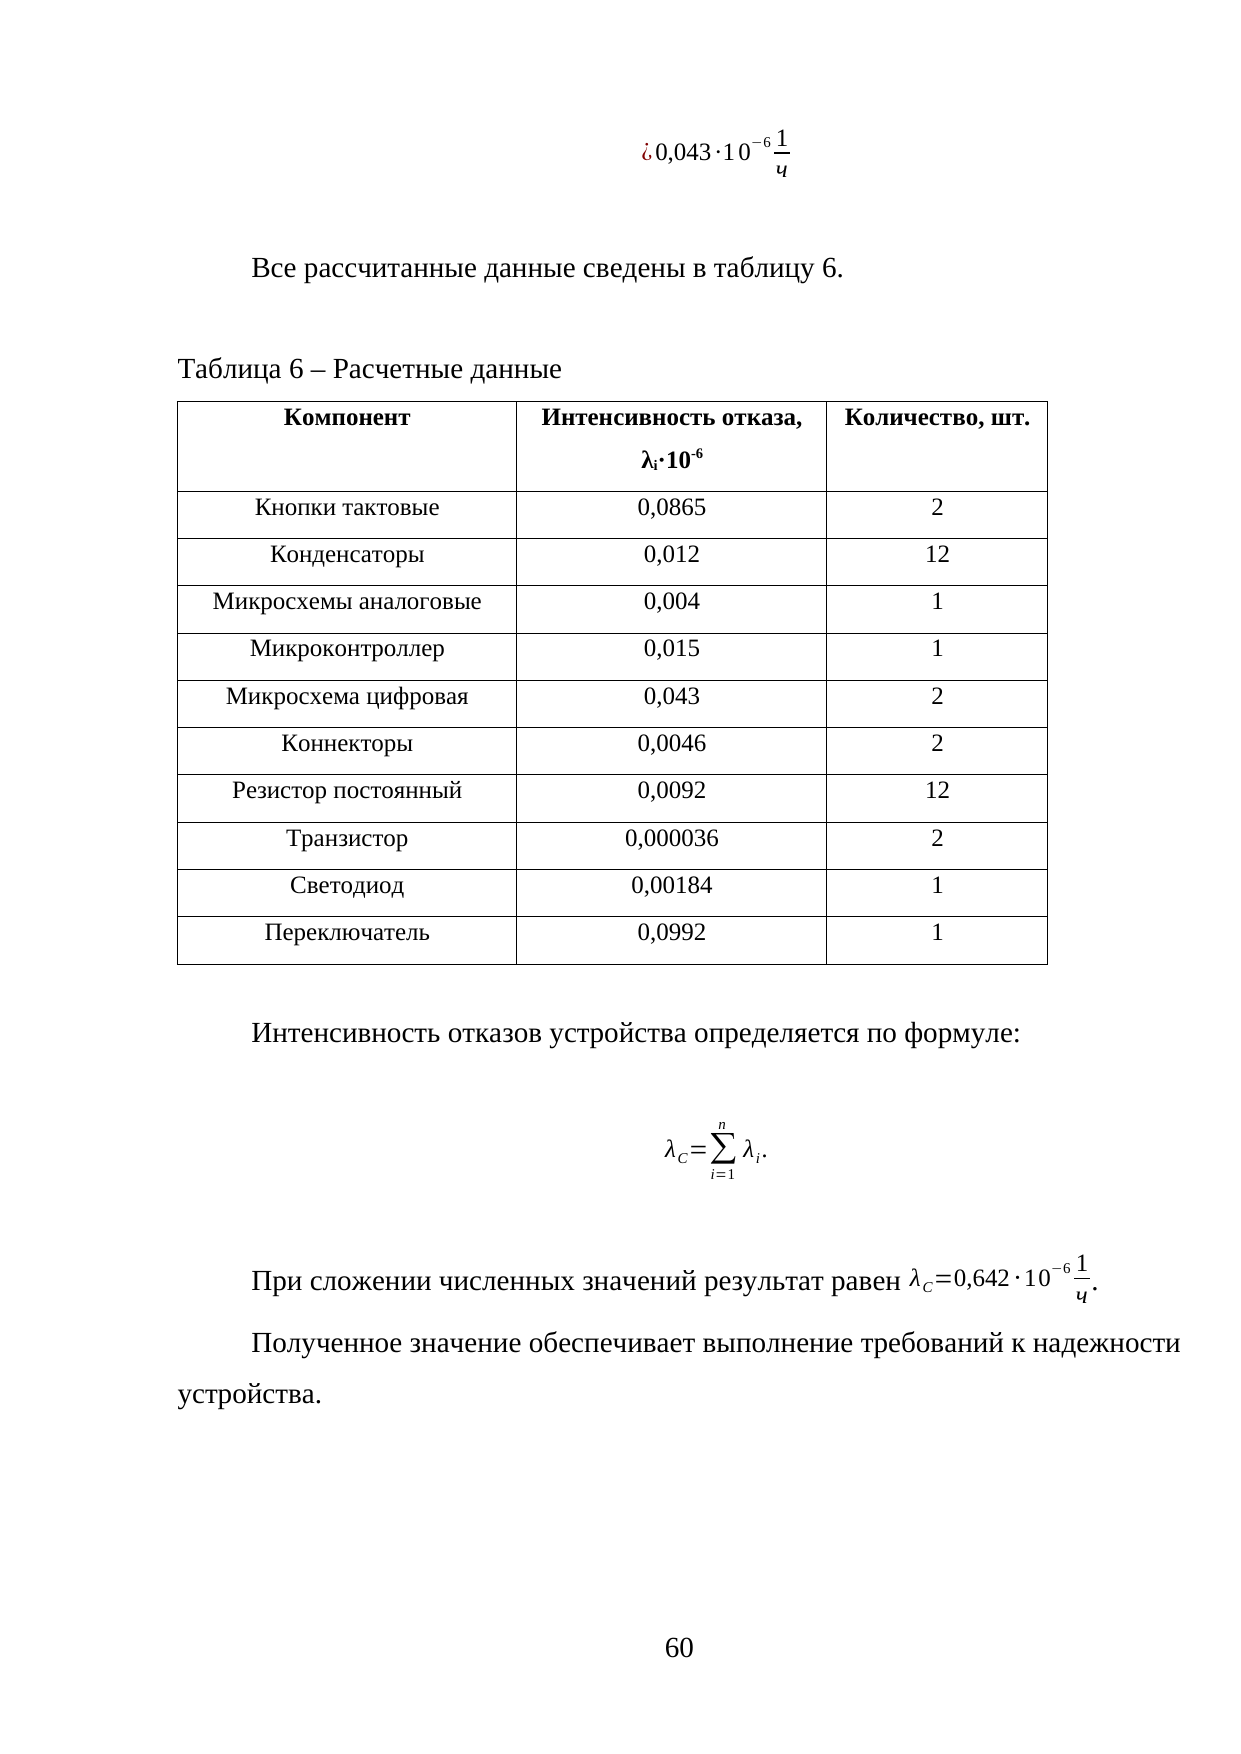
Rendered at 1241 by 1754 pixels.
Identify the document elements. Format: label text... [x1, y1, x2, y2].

table_cell Кнопки тактовые [178, 492, 516, 538]
table_cell 0,0865 [517, 492, 826, 538]
table_cell 0,043 [517, 681, 826, 727]
table_cell 2 [827, 823, 1047, 869]
table_cell 0,015 [517, 634, 826, 680]
table_cell 1 [827, 634, 1047, 680]
table_cell 0,0992 [517, 917, 826, 963]
table_cell 0,00184 [517, 870, 826, 916]
table_cell Переключатель [178, 917, 516, 963]
table_cell 2 [827, 728, 1047, 774]
table_cell Транзистор [178, 823, 516, 869]
table_cell 1 [827, 586, 1047, 632]
text Все рассчитанные данные сведены в таблицу 6. [177, 250, 1181, 284]
table_cell 0,004 [517, 586, 826, 632]
table_cell 0,0046 [517, 728, 826, 774]
table_cell 2 [827, 681, 1047, 727]
table_cell Микросхемы аналоговые [178, 586, 516, 632]
table_cell Коннекторы [178, 728, 516, 774]
table_header Интенсивность отказа, λi·10-6 [517, 402, 826, 491]
table_cell 0,000036 [517, 823, 826, 869]
text При сложении численных значений результат равен . [251, 1250, 1181, 1309]
table_cell 1 [827, 917, 1047, 963]
table_cell Микросхема цифровая [178, 681, 516, 727]
table_header Компонент [178, 402, 516, 491]
table_cell 12 [827, 539, 1047, 585]
table_cell Светодиод [178, 870, 516, 916]
table_cell Микроконтроллер [178, 634, 516, 680]
table_header Количество, шт. [827, 402, 1047, 491]
text Полученное значение обеспечивает выполнение требований к надежности устройства. [177, 1326, 1181, 1409]
table_cell 0,012 [517, 539, 826, 585]
text Интенсивность отказов устройства определяется по формуле: [177, 1015, 1181, 1048]
table_cell Конденсаторы [178, 539, 516, 585]
table_cell 2 [827, 492, 1047, 538]
table_cell 0,0092 [517, 775, 826, 822]
table_cell Резистор постоянный [178, 775, 516, 822]
table_cell 12 [827, 775, 1047, 822]
text Таблица 6 – Расчетные данные [177, 351, 1181, 384]
table_cell 1 [827, 870, 1047, 916]
